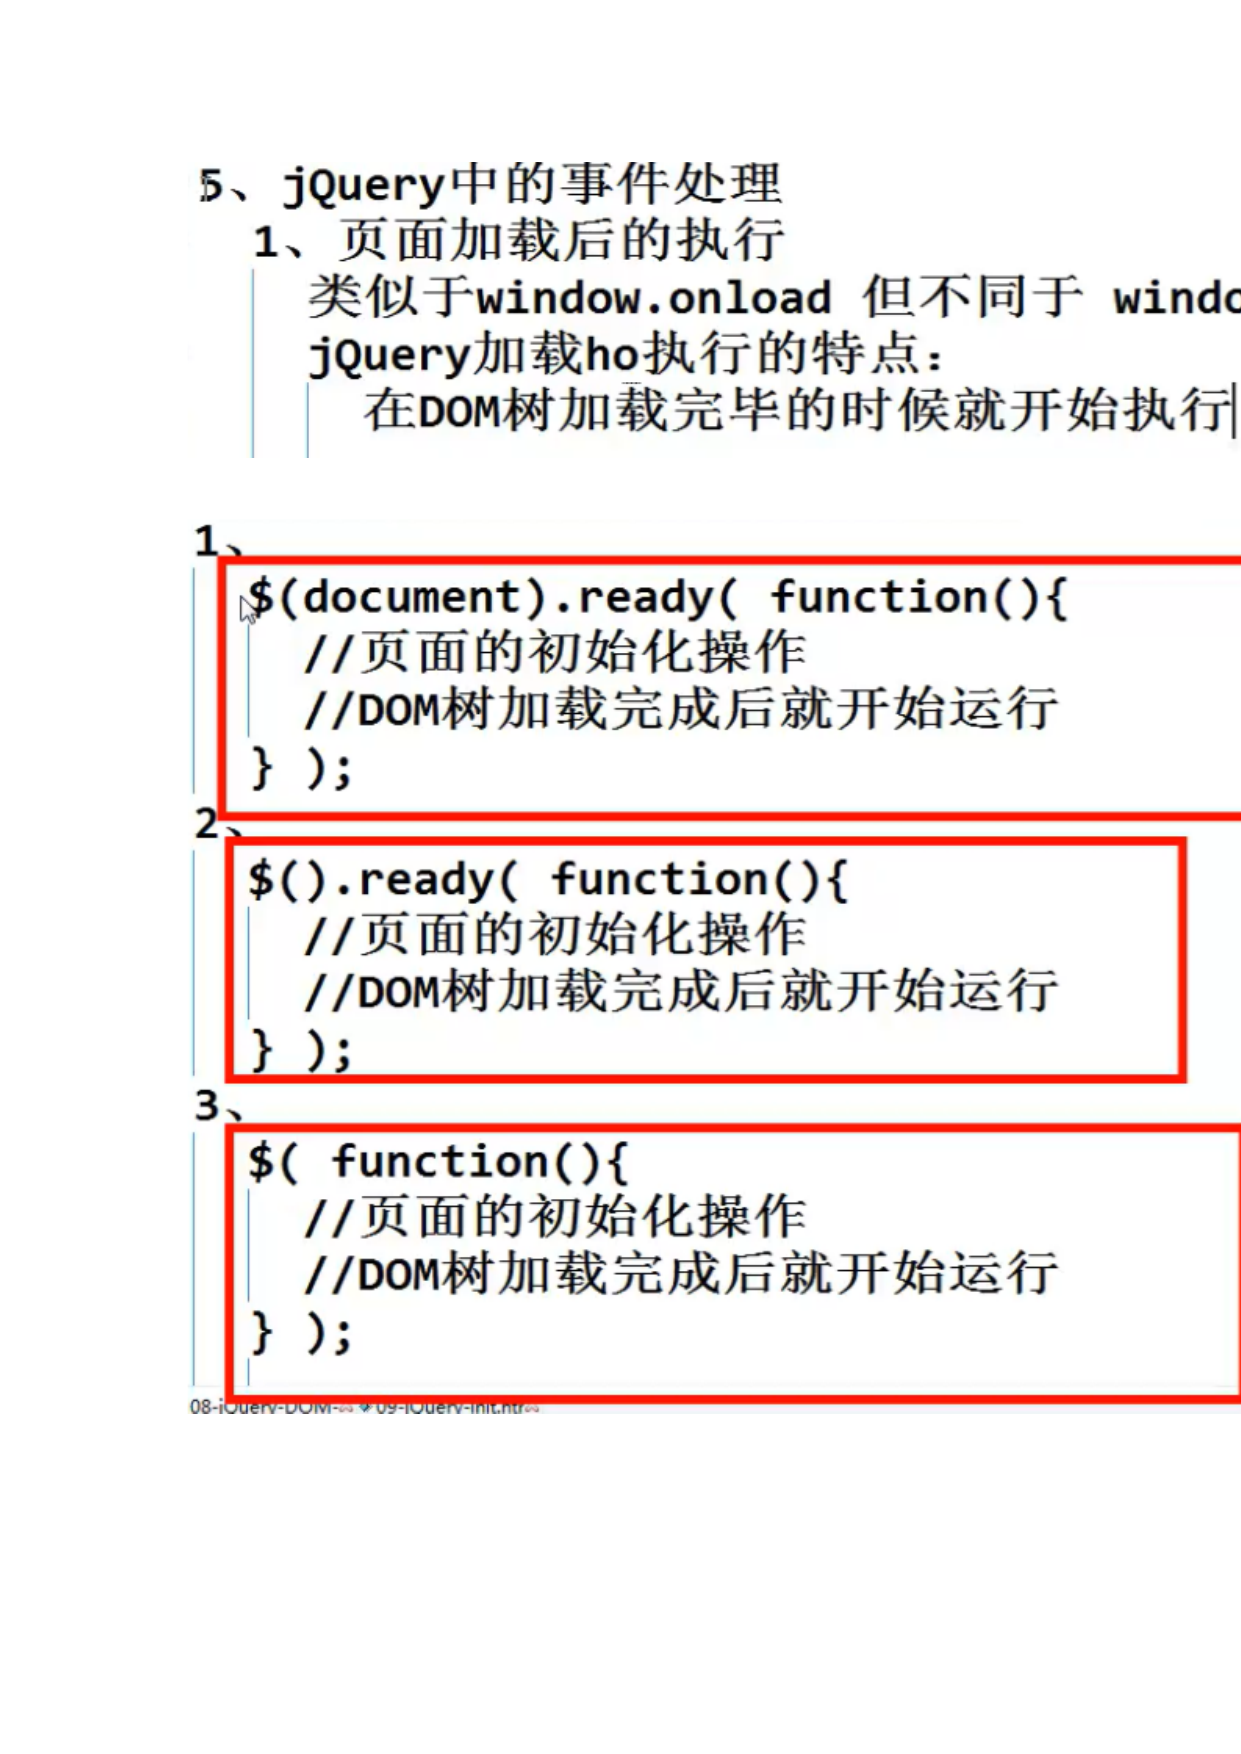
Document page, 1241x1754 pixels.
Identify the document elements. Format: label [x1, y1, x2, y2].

picture [187, 162, 1241, 458]
picture [187, 519, 1241, 1414]
